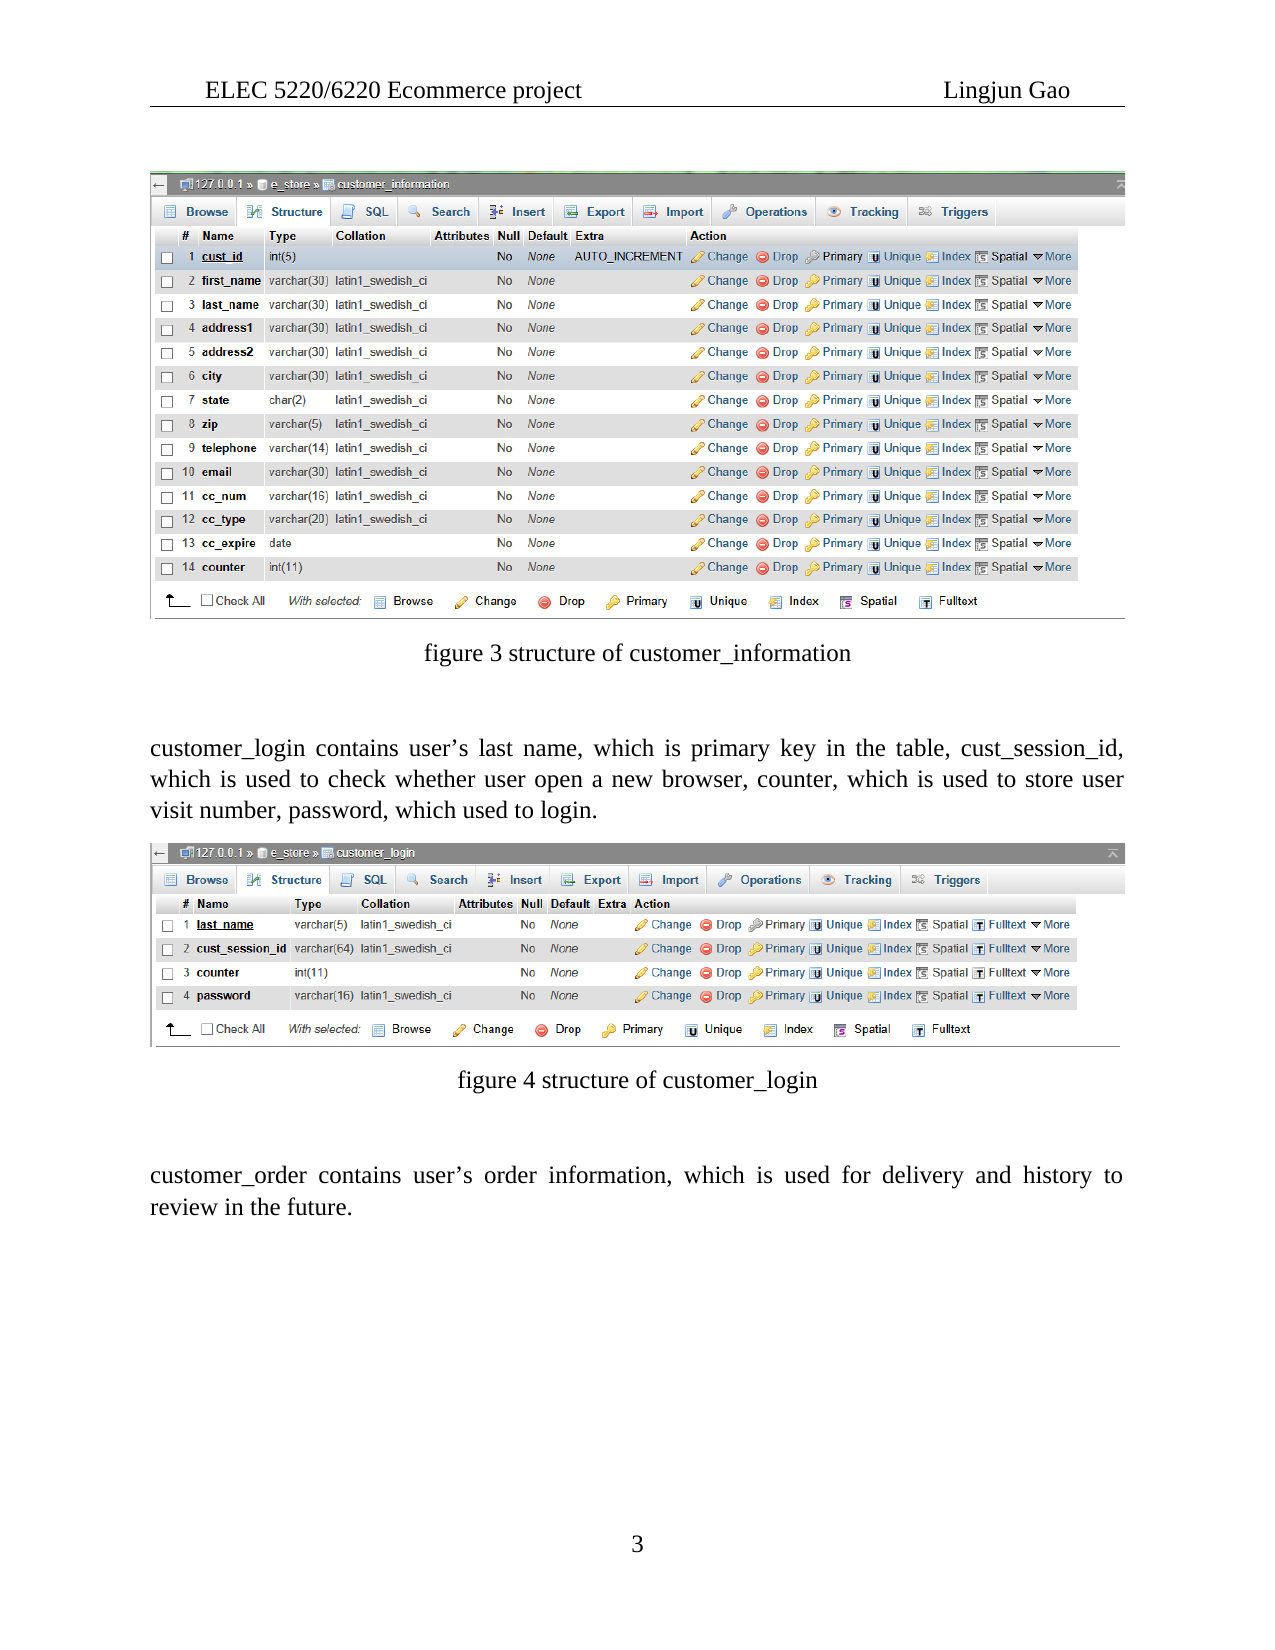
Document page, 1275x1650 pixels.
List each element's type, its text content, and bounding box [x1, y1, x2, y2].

text customer_order contains user’s order information, which is used for delivery and history to review in the future. [150, 1161, 1125, 1220]
text customer_login contains user’s last name, which is primary key in the table, cust_session_id, which is used to check whether user open a new browser, counter, which is used to store user visit number, password, which used to login. [150, 733, 1125, 824]
picture [150, 171, 1125, 619]
picture [150, 843, 1125, 1047]
